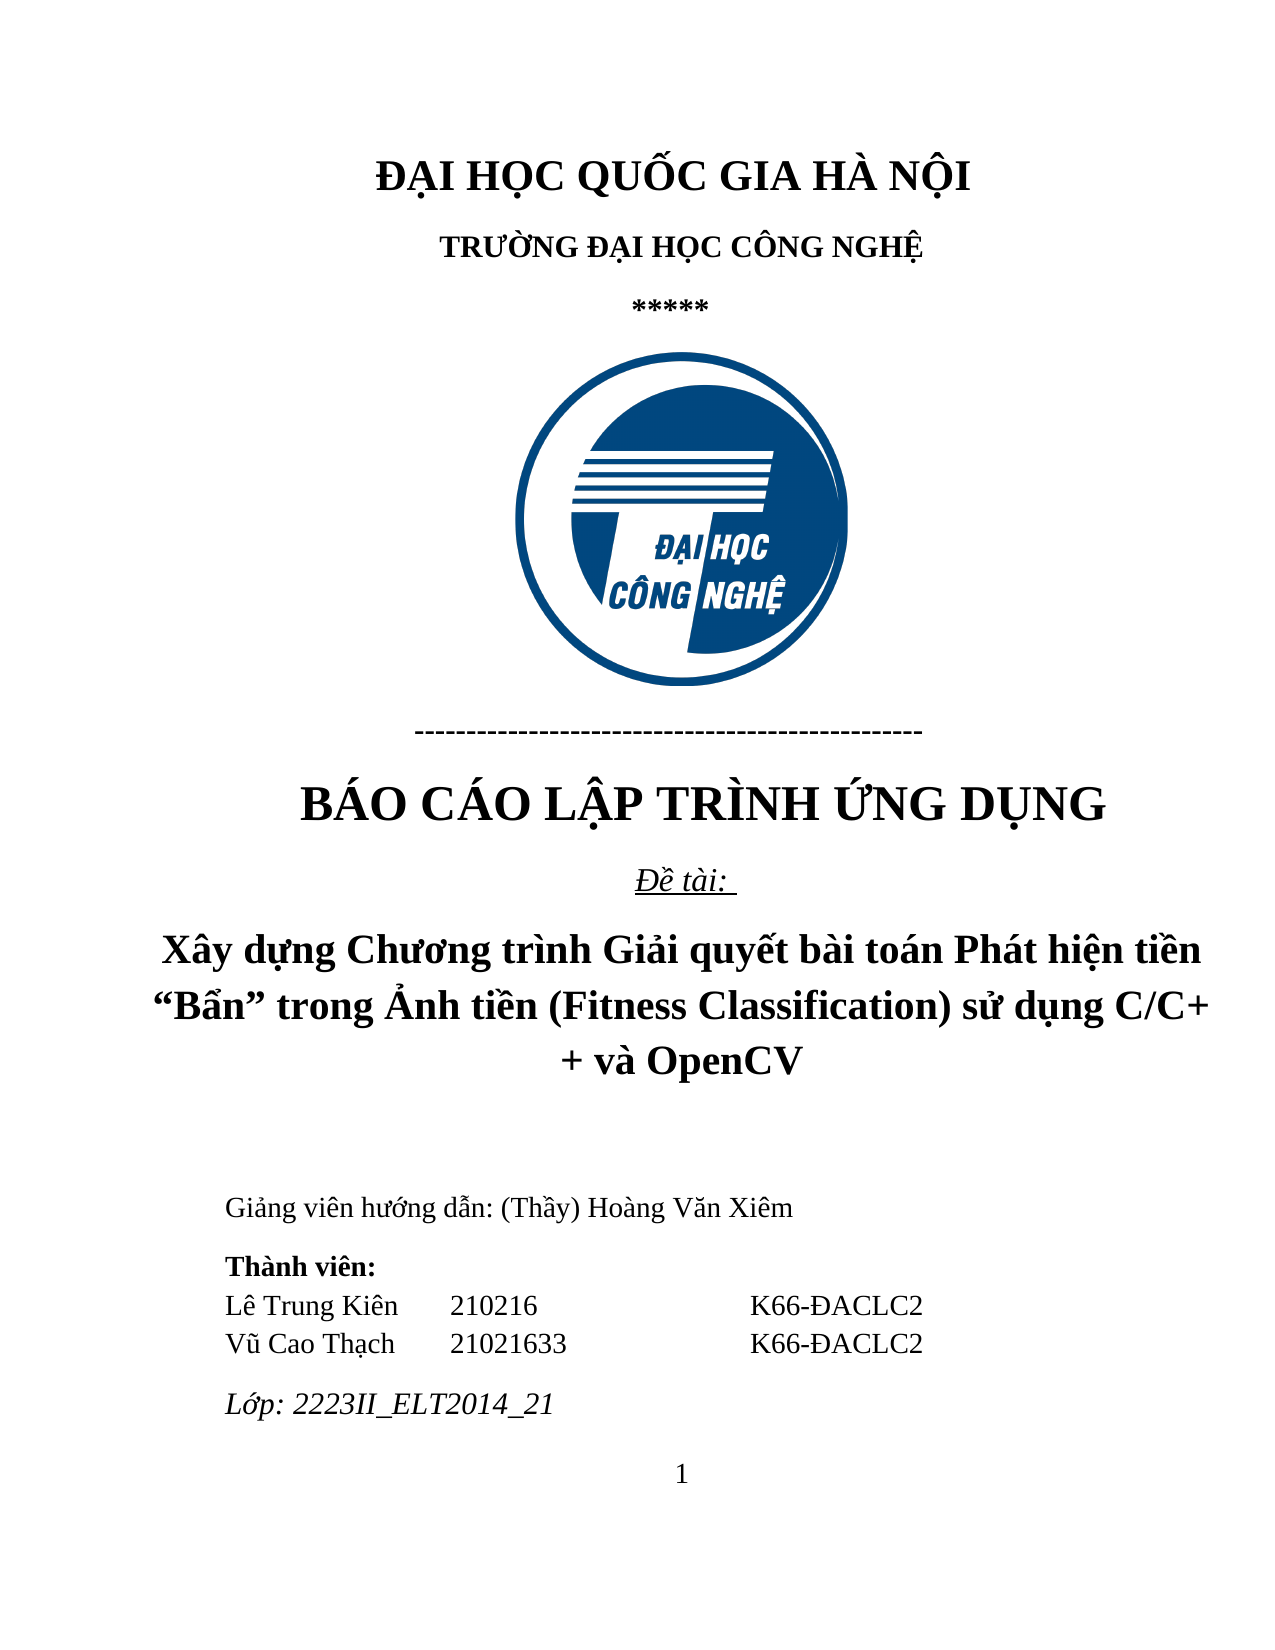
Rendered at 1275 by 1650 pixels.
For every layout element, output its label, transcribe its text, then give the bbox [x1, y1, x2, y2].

picture [515, 352, 848, 686]
text ĐẠI HỌC QUỐC GIA HÀ NỘI [300, 150, 1213, 200]
text Xây dựng Chương trình Giải quyết bài toán Phát hiện tiền “Bẩn” trong Ảnh tiền (Fitness Classification) sử dụng C/C++ và OpenCV [150, 925, 1213, 1083]
text Lớp: 2223II_ELT2014_21 [225, 1386, 1213, 1422]
text Giảng viên hướng dẫn: (Thầy) Hoàng Văn Xiêm [150, 1190, 1213, 1223]
text BÁO CÁO LẬP TRÌNH ỨNG DỤNG [225, 773, 1213, 831]
text ***** [525, 291, 1213, 327]
text Đề tài: [150, 860, 1213, 898]
text Thành viên: Lê Trung Kiên 210216 K66-ĐACLC2 Vũ Cao Thạch 21021633 K66-ĐACLC2 [225, 1249, 1213, 1360]
text TRƯỜNG ĐẠI HỌC CÔNG NGHỆ [150, 229, 1213, 264]
text ------------------------------------------------- [225, 711, 1213, 747]
